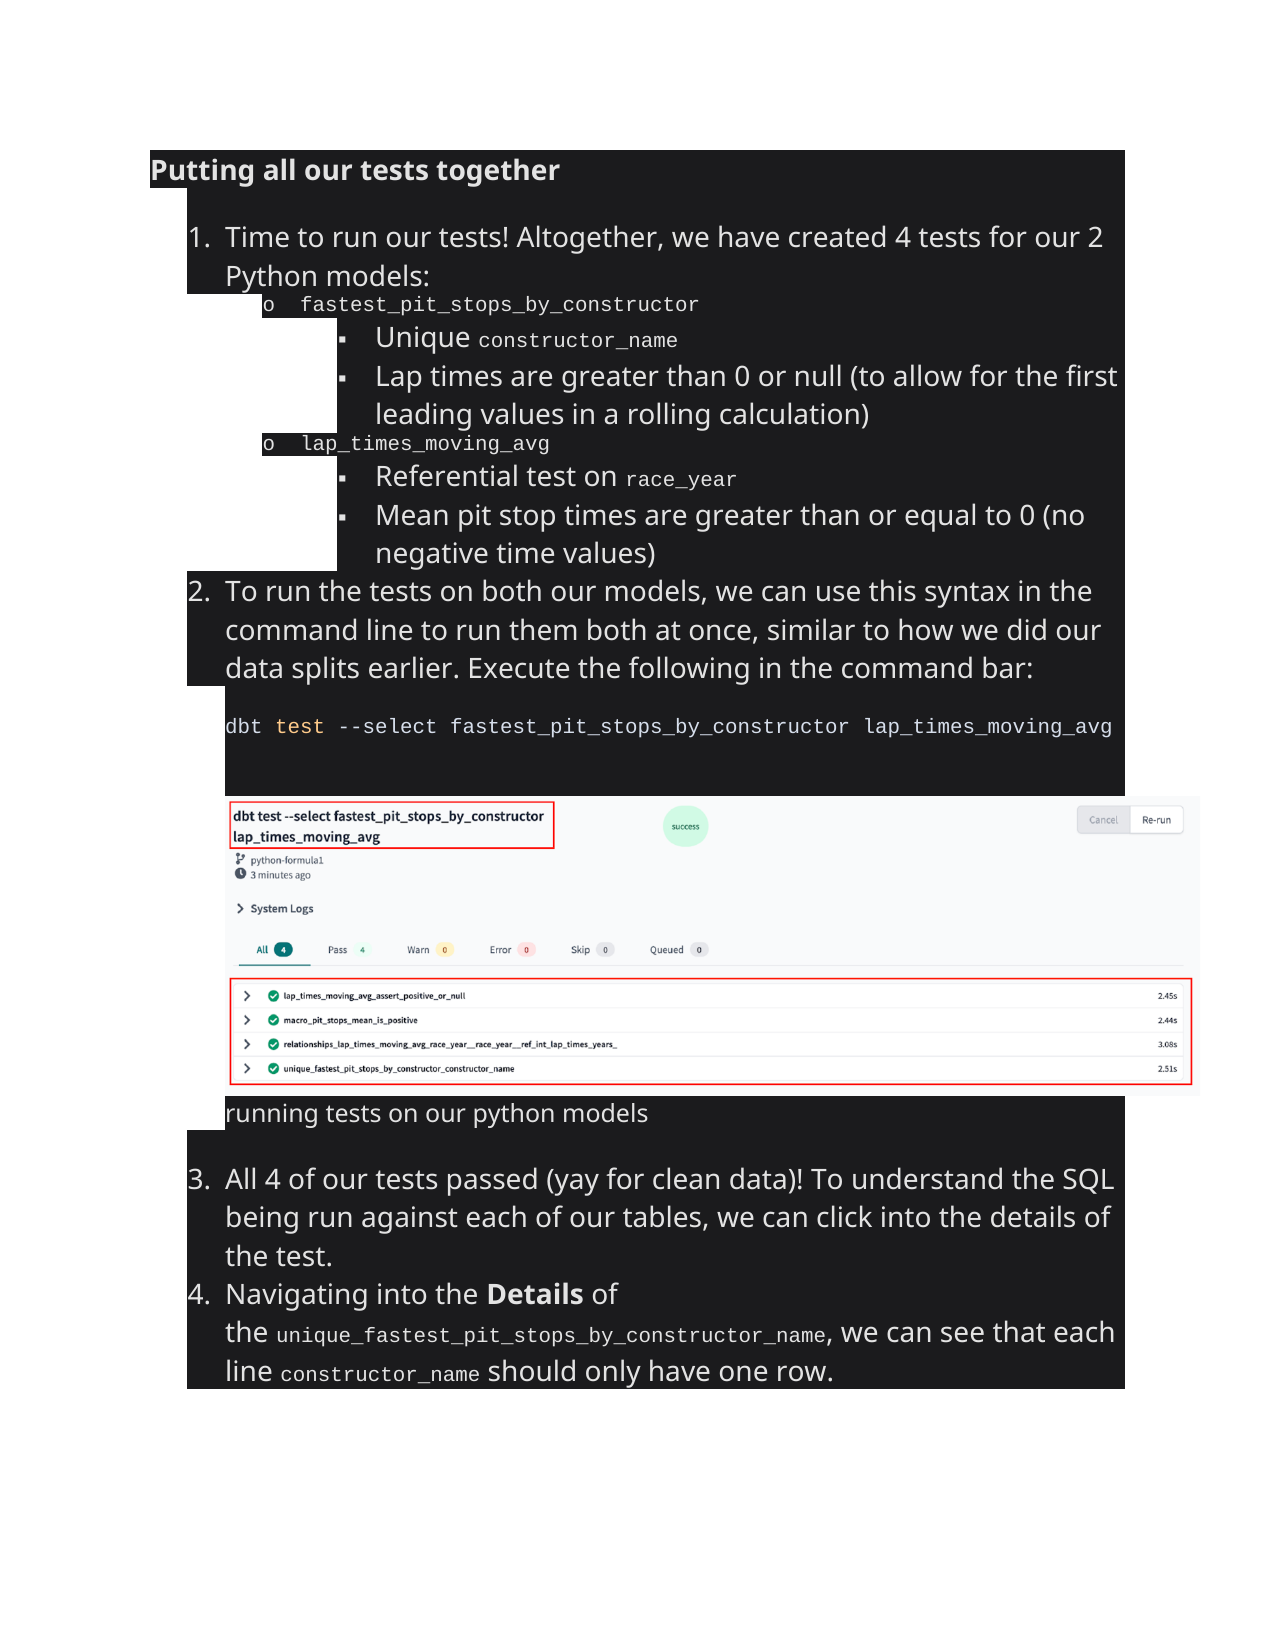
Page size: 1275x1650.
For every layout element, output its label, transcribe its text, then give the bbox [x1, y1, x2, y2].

text running tests on our python models [225, 1096, 1125, 1130]
list fastest_pit_stops_by_constructor [262, 294, 1125, 318]
list All 4 of our tests passed (yay for clean data)! To understand the SQL being run against each of our tables, we can click into the details of the test. [187, 1159, 1125, 1274]
list Mean pit stop times are greater than or equal to 0 (no negative time values) [337, 495, 1125, 571]
picture [225, 796, 1200, 1096]
list Referential test on race_year [337, 456, 1125, 495]
list To run the tests on both our models, we can use this syntax in the command line to run them both at once, similar to how we did our data splits earlier. Execute the following in the command bar: [187, 571, 1125, 686]
list Lap times are greater than 0 or null (to allow for the first leading values in a rolling calculation) [337, 356, 1125, 433]
list Navigating into the Details of the unique_fastest_pit_stops_by_constructor_name, we can see that each line constructor_name should only have one row. [187, 1274, 1125, 1389]
text Putting all our tests together​ [150, 150, 1125, 188]
list lap_times_moving_avg [262, 433, 1125, 456]
text dbt test --select fastest_pit_stops_by_constructor lap_times_moving_avg [225, 716, 1125, 767]
list Time to run our tests! Altogether, we have created 4 tests for our 2 Python models: [187, 217, 1125, 294]
list Unique constructor_name [337, 318, 1125, 356]
